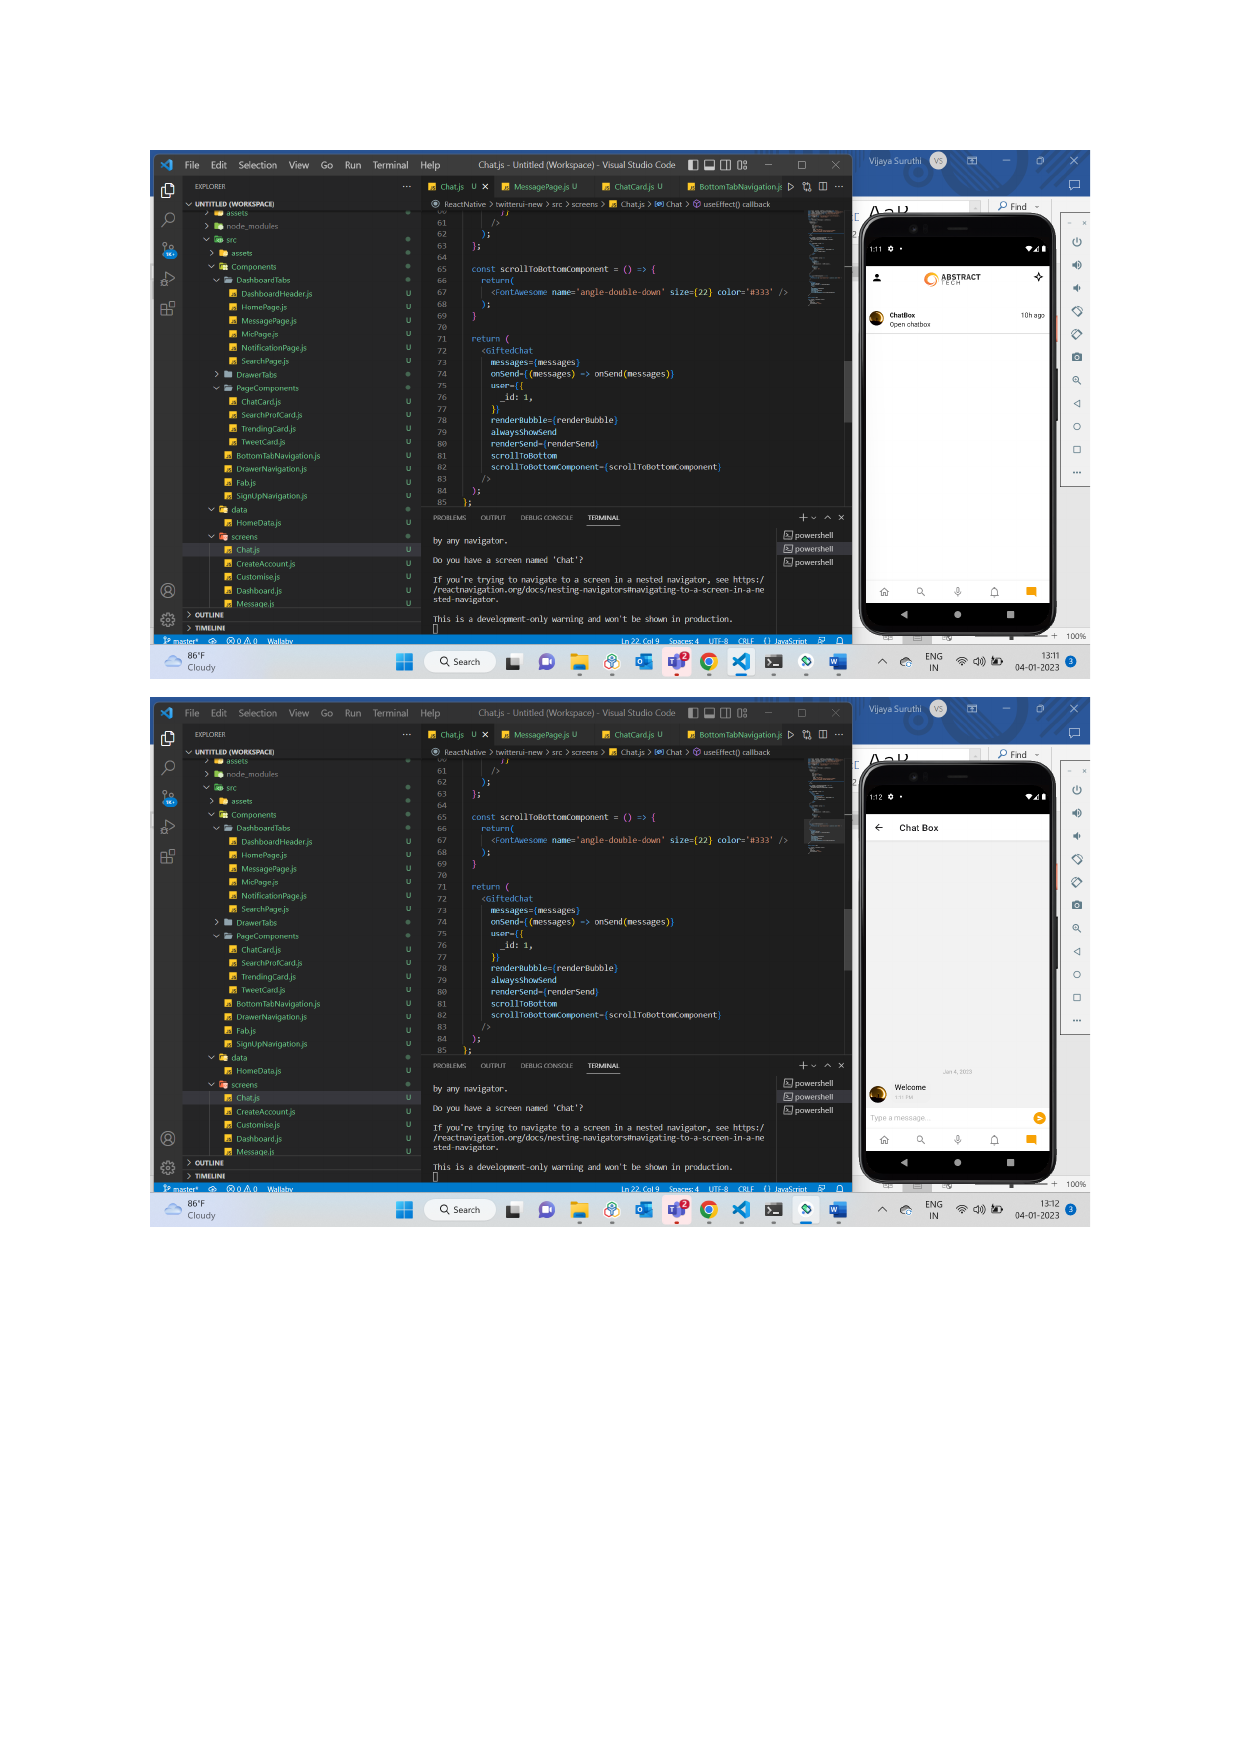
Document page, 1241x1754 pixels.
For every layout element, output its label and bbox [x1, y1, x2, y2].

picture [150, 150, 1091, 679]
picture [150, 697, 1091, 1227]
